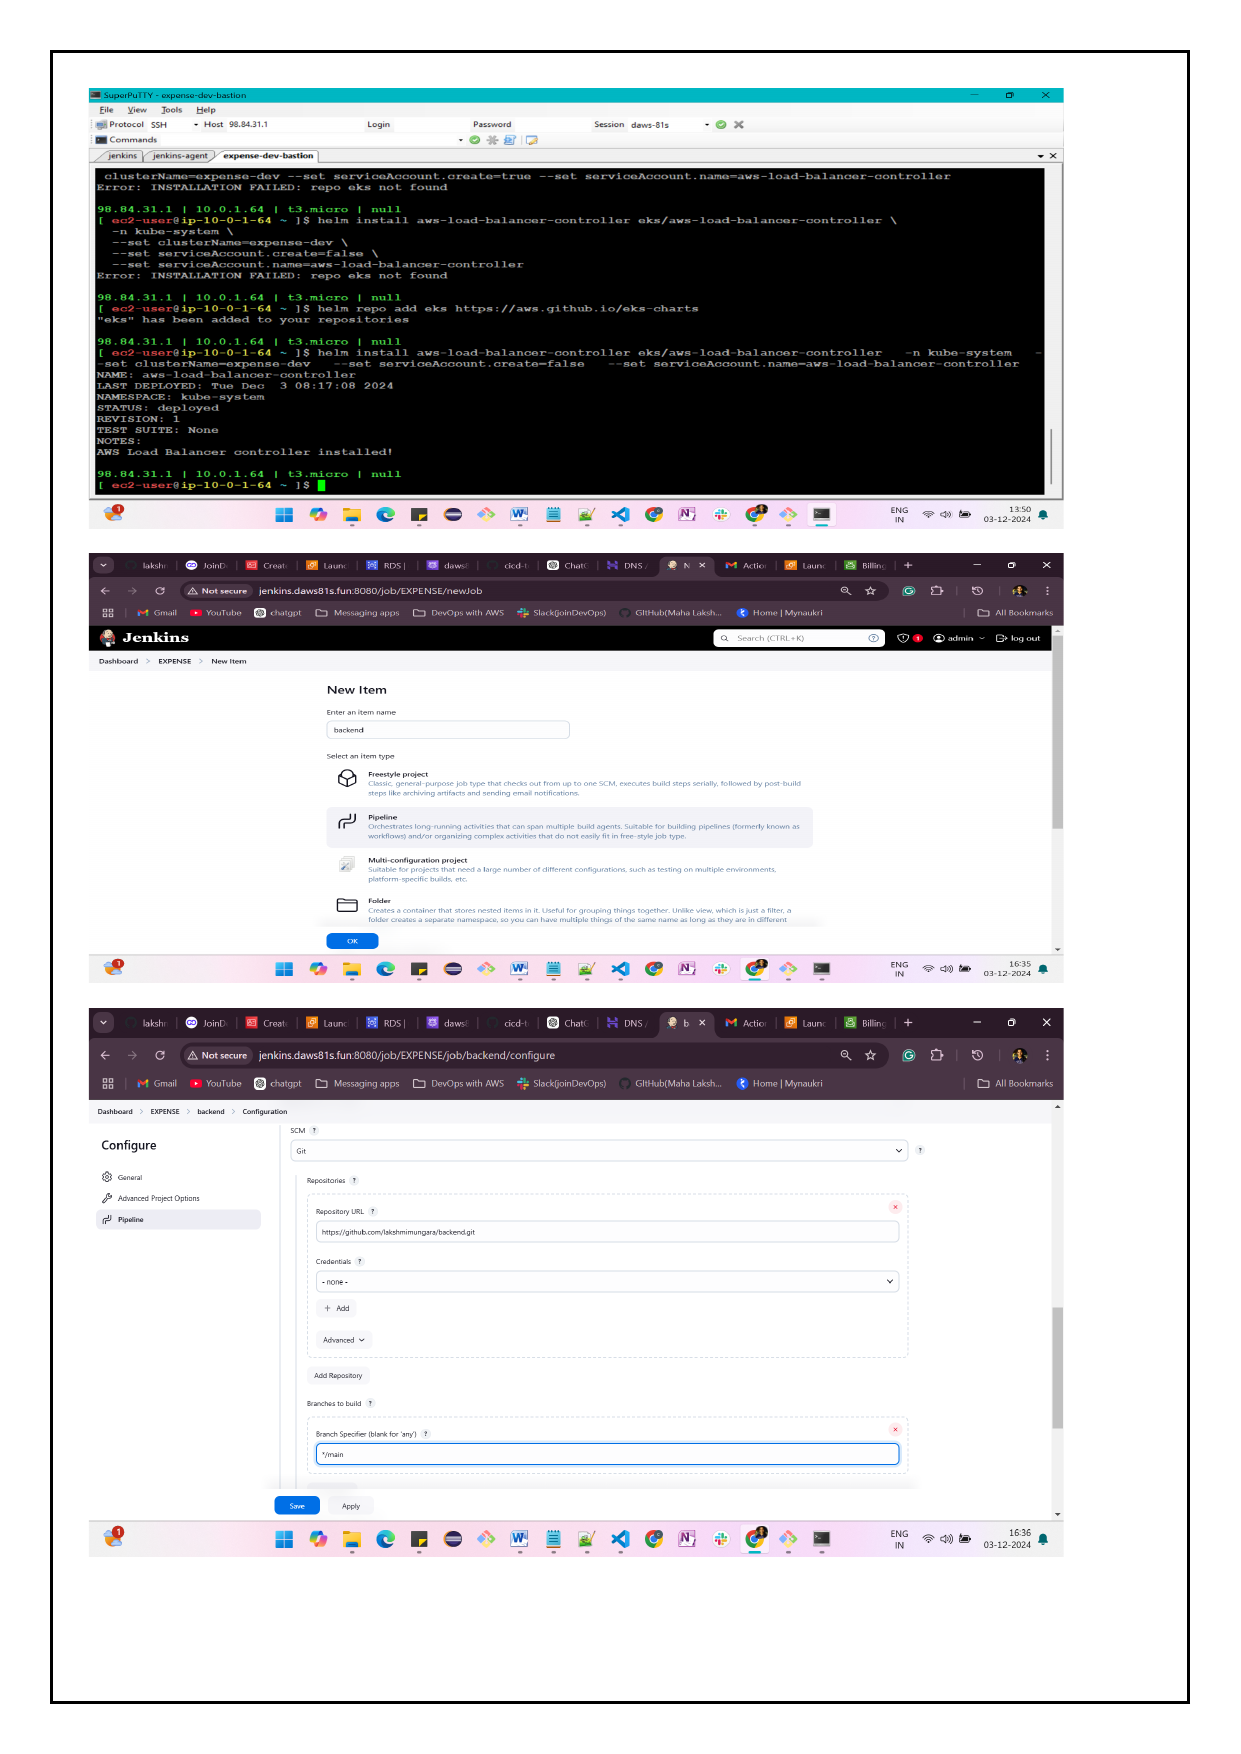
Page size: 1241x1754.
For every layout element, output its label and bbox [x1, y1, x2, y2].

picture [88, 553, 1064, 983]
picture [88, 1008, 1064, 1557]
picture [88, 88, 1064, 529]
